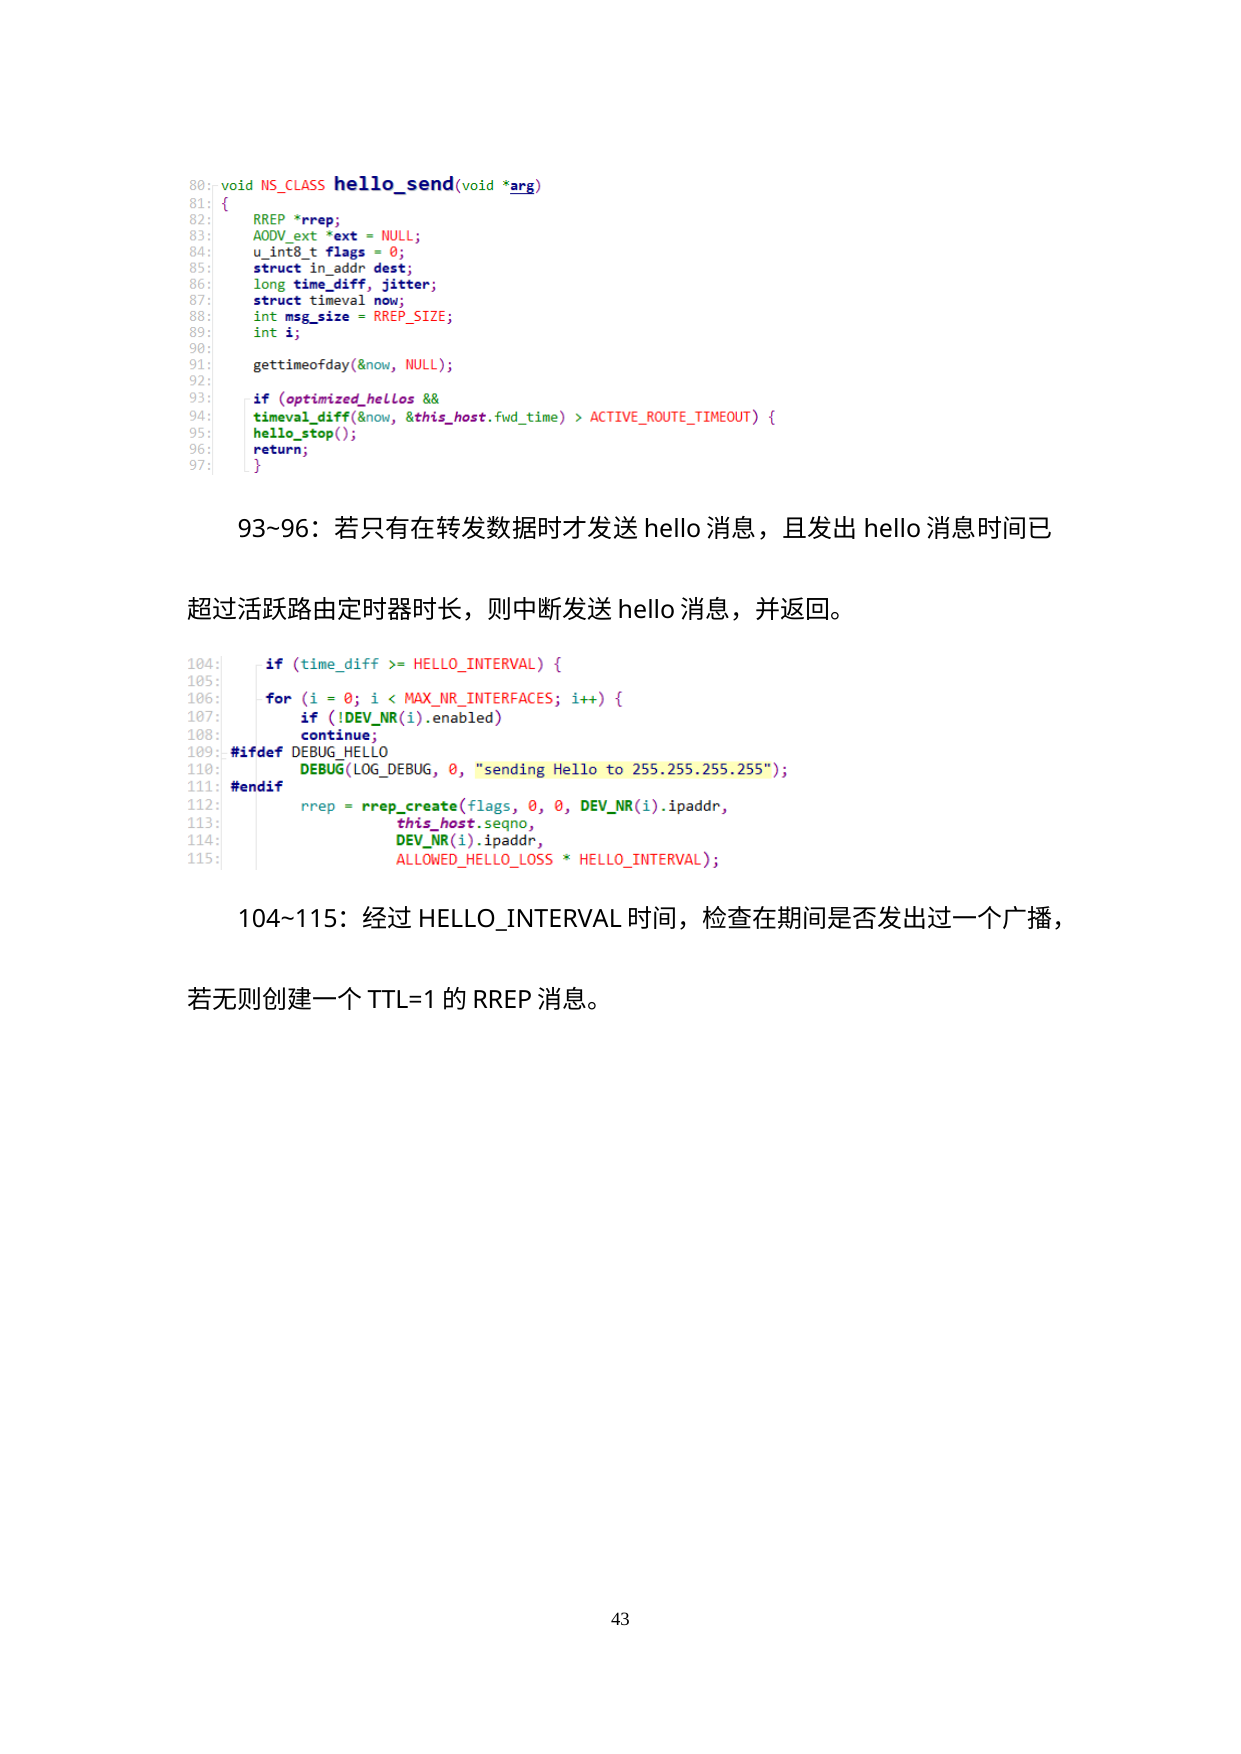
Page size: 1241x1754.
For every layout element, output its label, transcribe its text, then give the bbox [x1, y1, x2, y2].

picture [187, 174, 776, 475]
picture [187, 656, 788, 870]
text 104~115：经过HELLO_INTERVAL时间，检查在期间是否发出过一个广播，若无则创建一个TTL=1的RREP消息。 [187, 884, 1053, 1030]
text 93~96：若只有在转发数据时才发送hello消息，且发出hello消息时间已超过活跃路由定时器时长，则中断发送hello消息，并返回。 [187, 494, 1053, 640]
